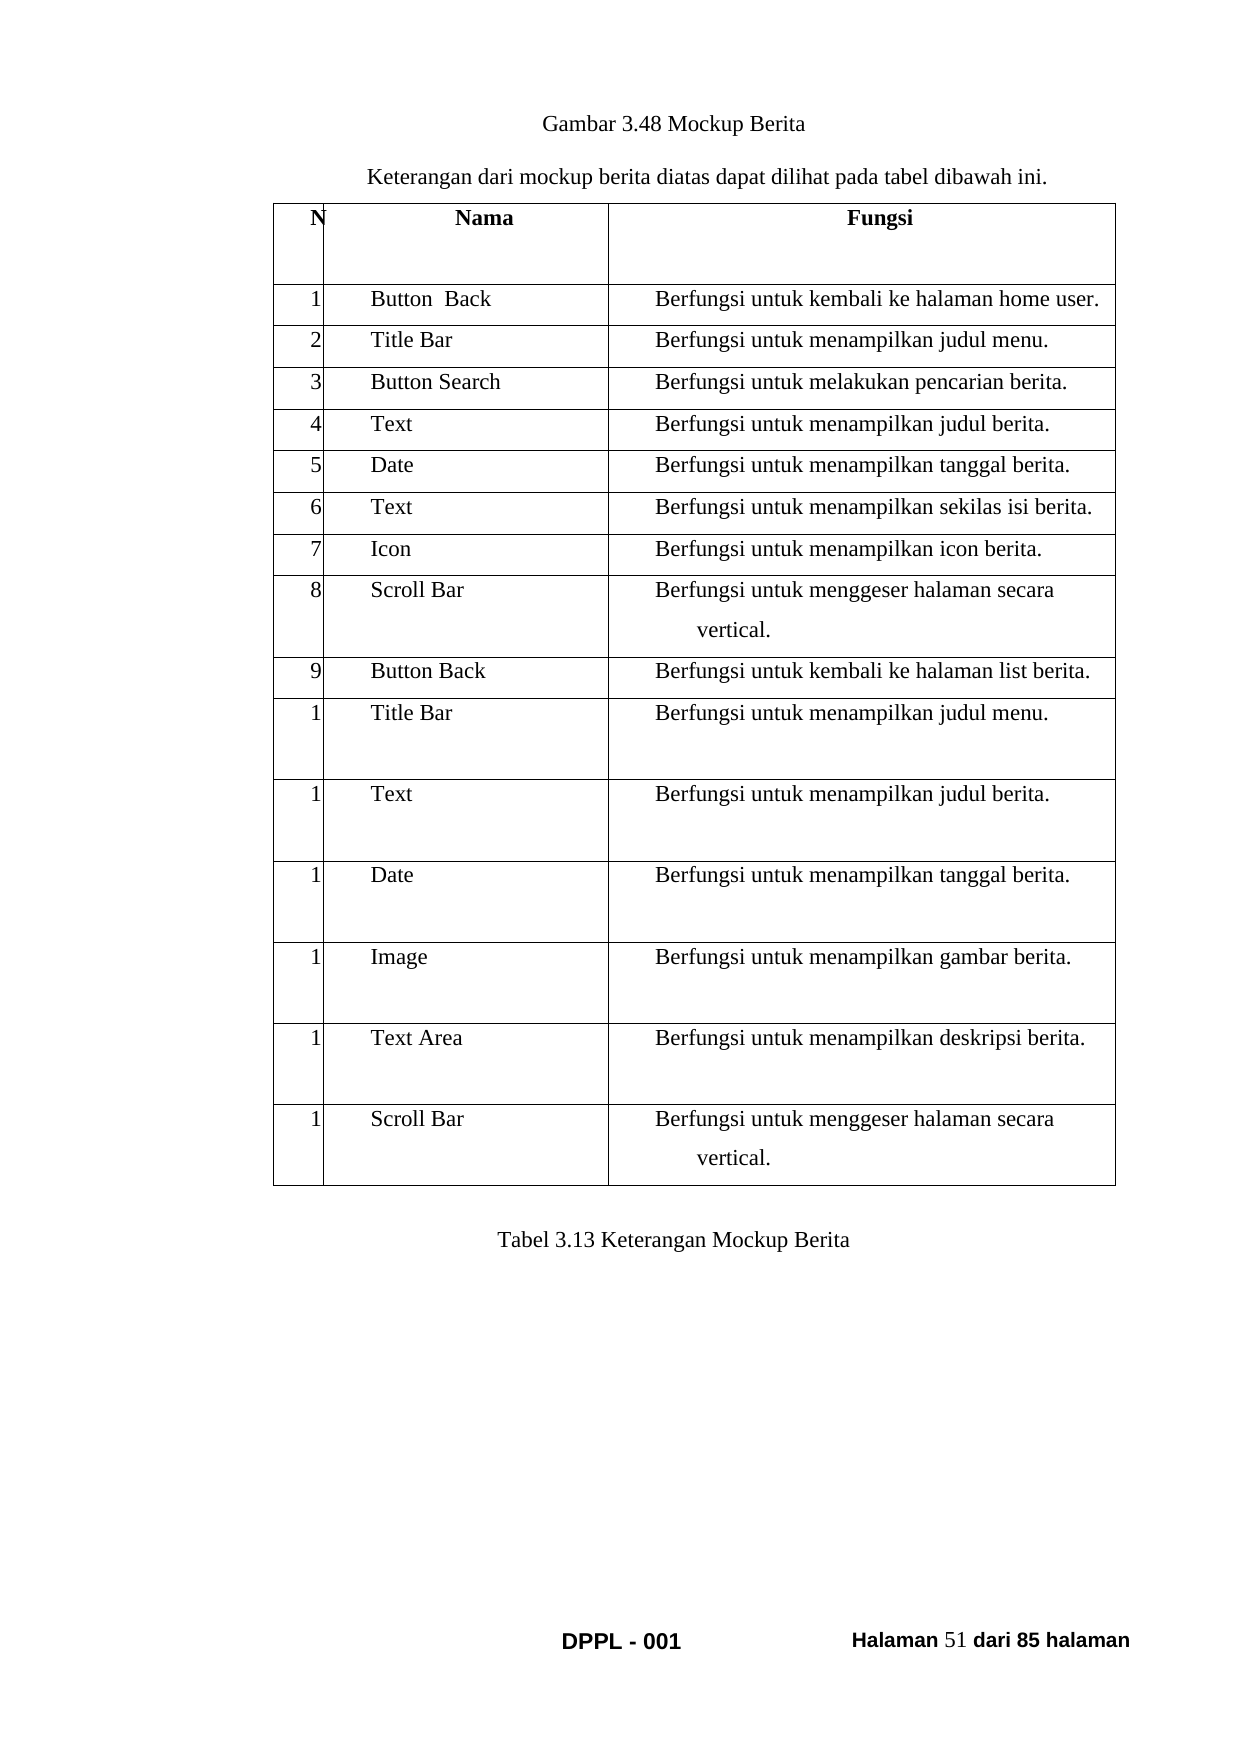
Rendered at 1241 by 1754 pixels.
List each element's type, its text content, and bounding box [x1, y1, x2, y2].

table_cell 13 [274, 943, 323, 1023]
table_cell Berfungsi untuk menggeser halaman secara vertical. [609, 576, 1115, 657]
table_cell Date [324, 862, 608, 942]
table_cell Image [324, 943, 608, 1023]
table_cell Berfungsi untuk menampilkan deskripsi berita. [609, 1024, 1115, 1104]
table_cell 12 [274, 862, 323, 942]
table_header Nama [324, 204, 608, 284]
table_cell Berfungsi untuk menampilkan judul berita. [609, 410, 1115, 450]
table_cell Scroll Bar [324, 576, 608, 657]
table_header No [274, 204, 323, 284]
table_cell Berfungsi untuk menampilkan sekilas isi berita. [609, 493, 1115, 534]
table_cell 15 [274, 1105, 323, 1185]
table_cell 9 [274, 658, 323, 698]
text Keterangan dari mockup berita diatas dapat dilihat pada tabel dibawah ini. [310, 163, 1116, 189]
table_cell 2 [274, 326, 323, 367]
table_cell Berfungsi untuk menggeser halaman secara vertical. [609, 1105, 1115, 1185]
table_cell Button Search [324, 368, 608, 409]
table_cell 4 [274, 410, 323, 450]
table_header Fungsi [609, 204, 1115, 284]
table_cell Scroll Bar [324, 1105, 608, 1185]
table_cell Berfungsi untuk menampilkan gambar berita. [609, 943, 1115, 1023]
table_cell 7 [274, 535, 323, 575]
table_cell Title Bar [324, 326, 608, 367]
table_cell Title Bar [324, 699, 608, 779]
table_cell 14 [274, 1024, 323, 1104]
table_cell Button Back [324, 285, 608, 325]
table_cell Text [324, 780, 608, 861]
table_cell 5 [274, 451, 323, 492]
table_cell Button Back [324, 658, 608, 698]
table_cell Berfungsi untuk menampilkan judul berita. [609, 780, 1115, 861]
table_cell Berfungsi untuk kembali ke halaman list berita. [609, 658, 1115, 698]
table_cell Text Area [324, 1024, 608, 1104]
text Tabel 3.13 Keterangan Mockup Berita [231, 1226, 1116, 1252]
table_cell 8 [274, 576, 323, 657]
table_cell Icon [324, 535, 608, 575]
table_cell 10 [274, 699, 323, 779]
table_cell Berfungsi untuk menampilkan icon berita. [609, 535, 1115, 575]
table_cell Text [324, 493, 608, 534]
text Gambar 3.48 Mockup Berita [231, 110, 1116, 137]
table_cell Berfungsi untuk menampilkan tanggal berita. [609, 451, 1115, 492]
table_cell Berfungsi untuk menampilkan judul menu. [609, 326, 1115, 367]
table_cell 1 [274, 285, 323, 325]
table_cell Berfungsi untuk menampilkan judul menu. [609, 699, 1115, 779]
table_cell 3 [274, 368, 323, 409]
table_cell Text [324, 410, 608, 450]
table_cell Berfungsi untuk melakukan pencarian berita. [609, 368, 1115, 409]
table_cell Berfungsi untuk menampilkan tanggal berita. [609, 862, 1115, 942]
table_cell 6 [274, 493, 323, 534]
table_cell Berfungsi untuk kembali ke halaman home user. [609, 285, 1115, 325]
table_cell Date [324, 451, 608, 492]
table_cell 11 [274, 780, 323, 861]
